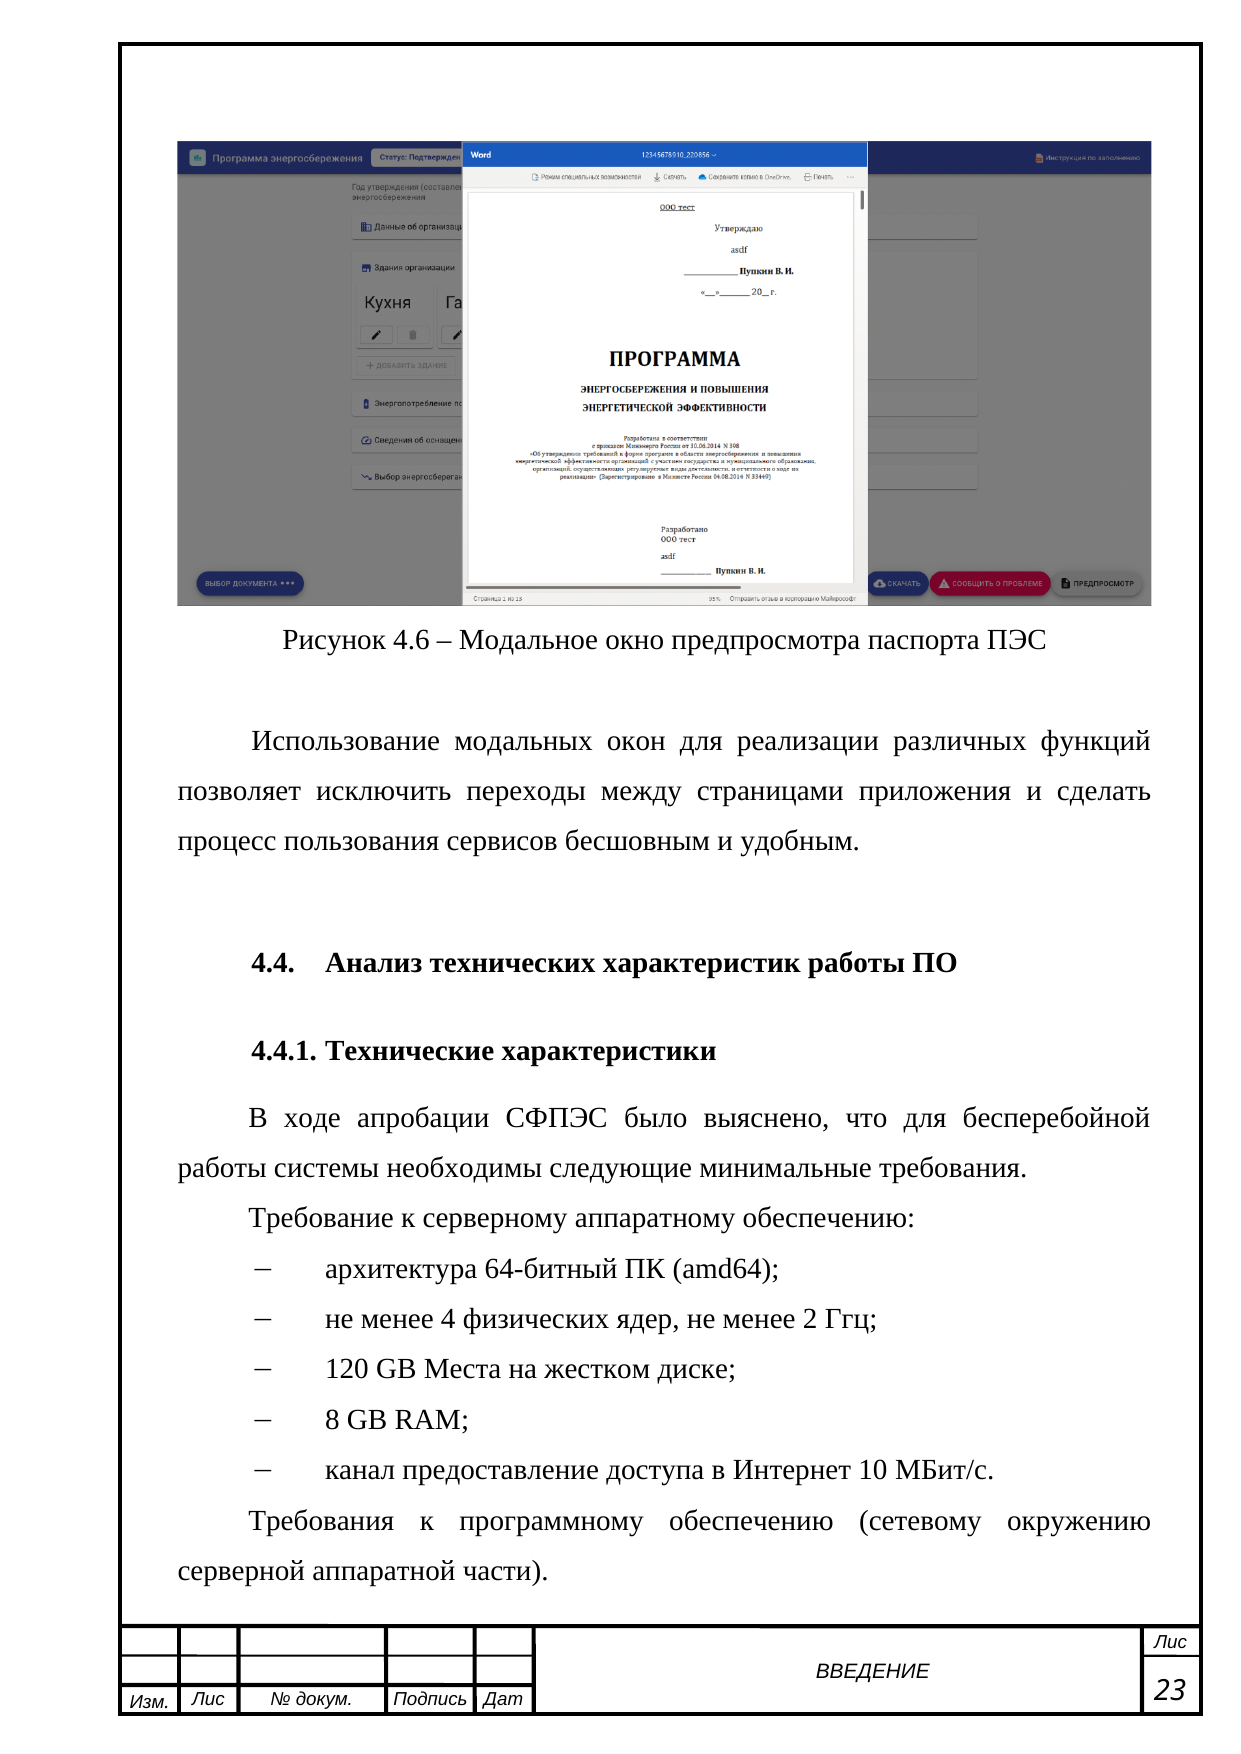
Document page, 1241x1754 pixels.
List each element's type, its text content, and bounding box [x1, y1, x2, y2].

list 8 GB RAM; [177, 1402, 1152, 1436]
text В ходе апробации СФПЭС было выяснено, что для бесперебойной работы системы необходимы следующие минимальные требования. [177, 1100, 1152, 1184]
picture [177, 141, 1152, 606]
list не менее 4 физических ядер, не менее 2 Ггц; [177, 1301, 1152, 1335]
list 120 GB Места на жестком диске; [177, 1352, 1152, 1385]
list канал предоставление доступа в Интернет 10 MБит/с. [177, 1452, 1152, 1486]
subtitle Анализ технических характеристик работы ПО [177, 945, 1152, 978]
text Требования к программному обеспечению (сетевому окружению серверной аппаратной части). [177, 1503, 1152, 1587]
text Использование модальных окон для реализации различных функций позволяет исключить переходы между страницами приложения и сделать процесс пользования сервисов бесшовным и удобным. [177, 723, 1152, 857]
list архитектура 64-битный ПК (amd64); [177, 1251, 1152, 1284]
text Требование к серверному аппаратному обеспечению: [177, 1200, 1152, 1234]
subtitle Технические характеристики [177, 1033, 1152, 1066]
text Рисунок 4.6 – Модальное окно предпросмотра паспорта ПЭС [177, 622, 1152, 656]
